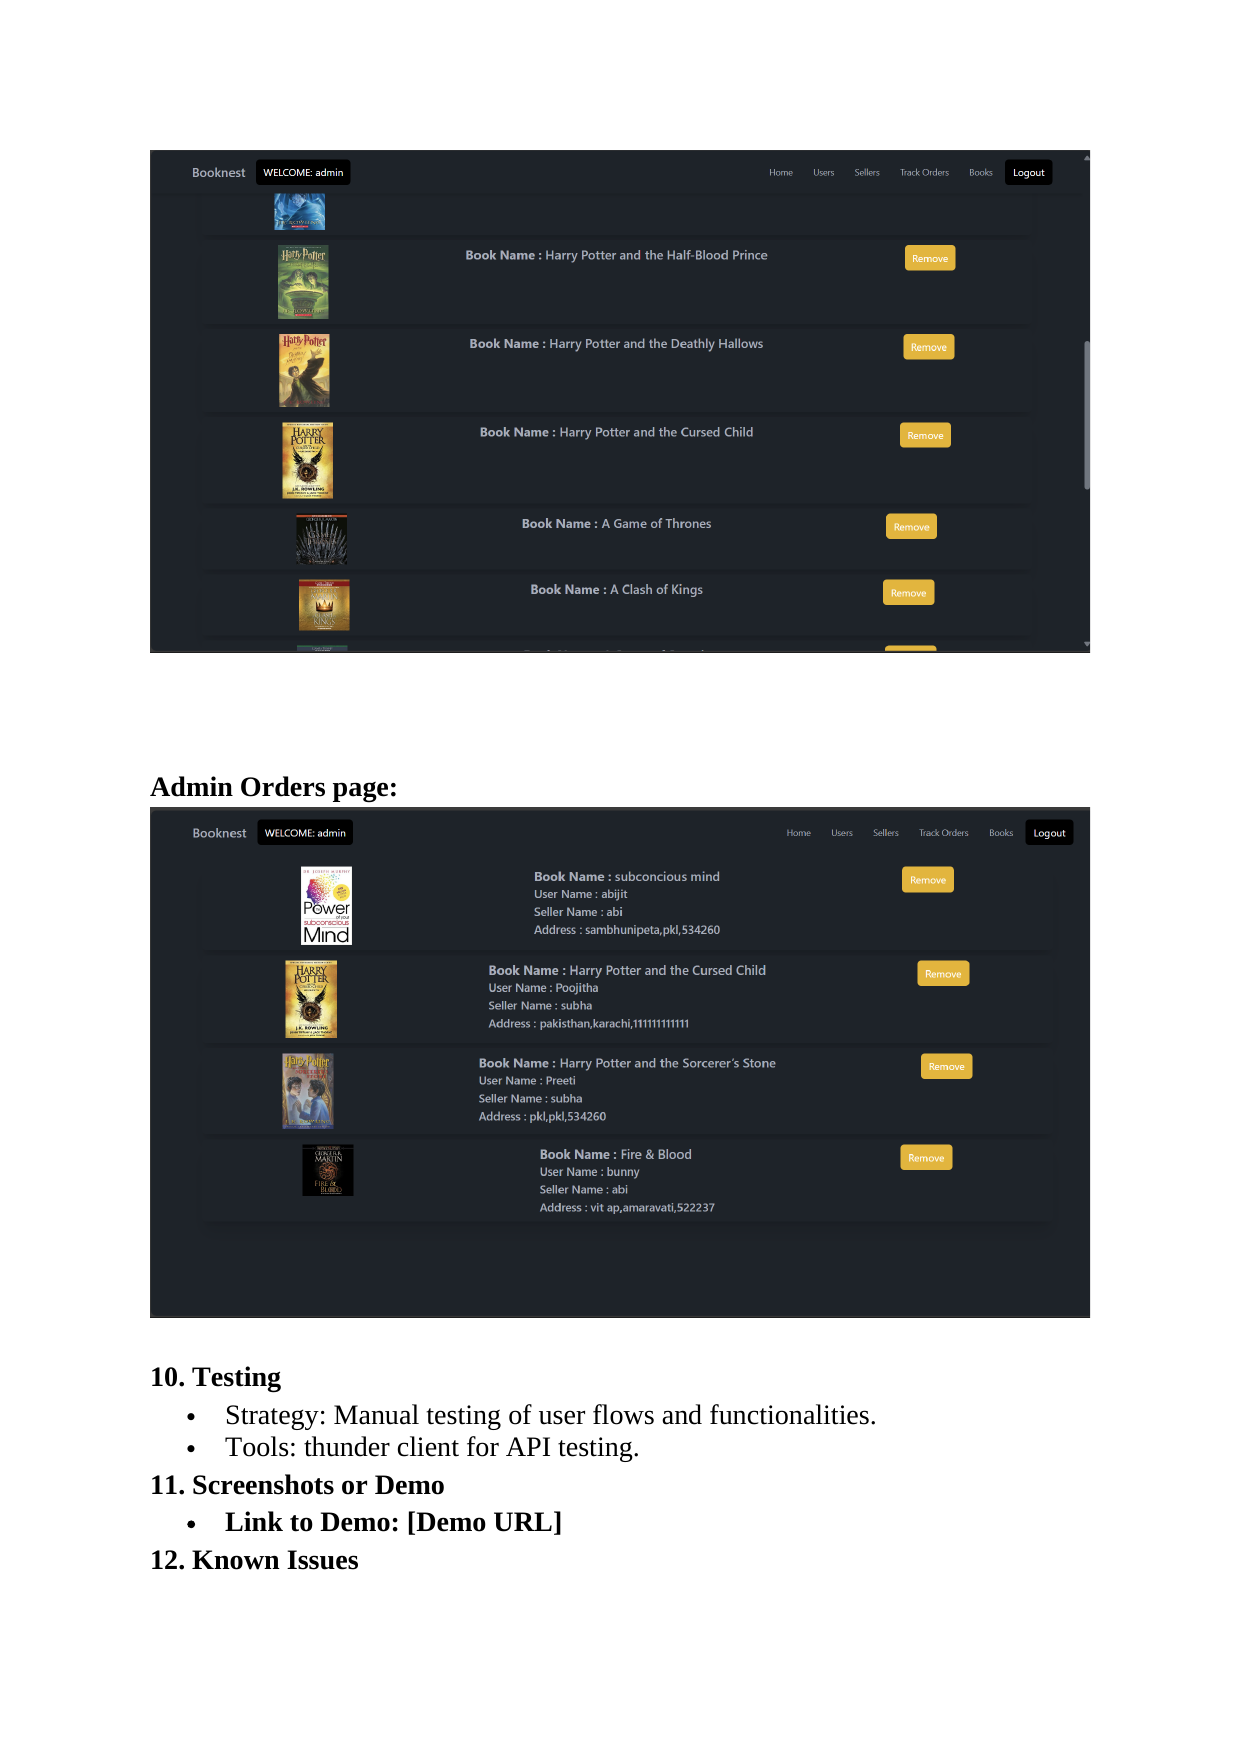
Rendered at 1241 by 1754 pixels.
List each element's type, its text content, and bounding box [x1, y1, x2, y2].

picture [150, 150, 1091, 653]
list Tools: thunder client for API testing. [187, 1430, 1090, 1463]
text 12. Known Issues [150, 1543, 1090, 1575]
list Strategy: Manual testing of user flows and functionalities. [187, 1398, 1090, 1430]
picture [150, 807, 1091, 1318]
list Link to Demo: [Demo URL] [187, 1505, 1090, 1538]
text Admin Orders page: [150, 770, 1090, 802]
text 10. Testing [150, 1360, 1090, 1393]
text 11. Screenshots or Demo [150, 1468, 1090, 1500]
